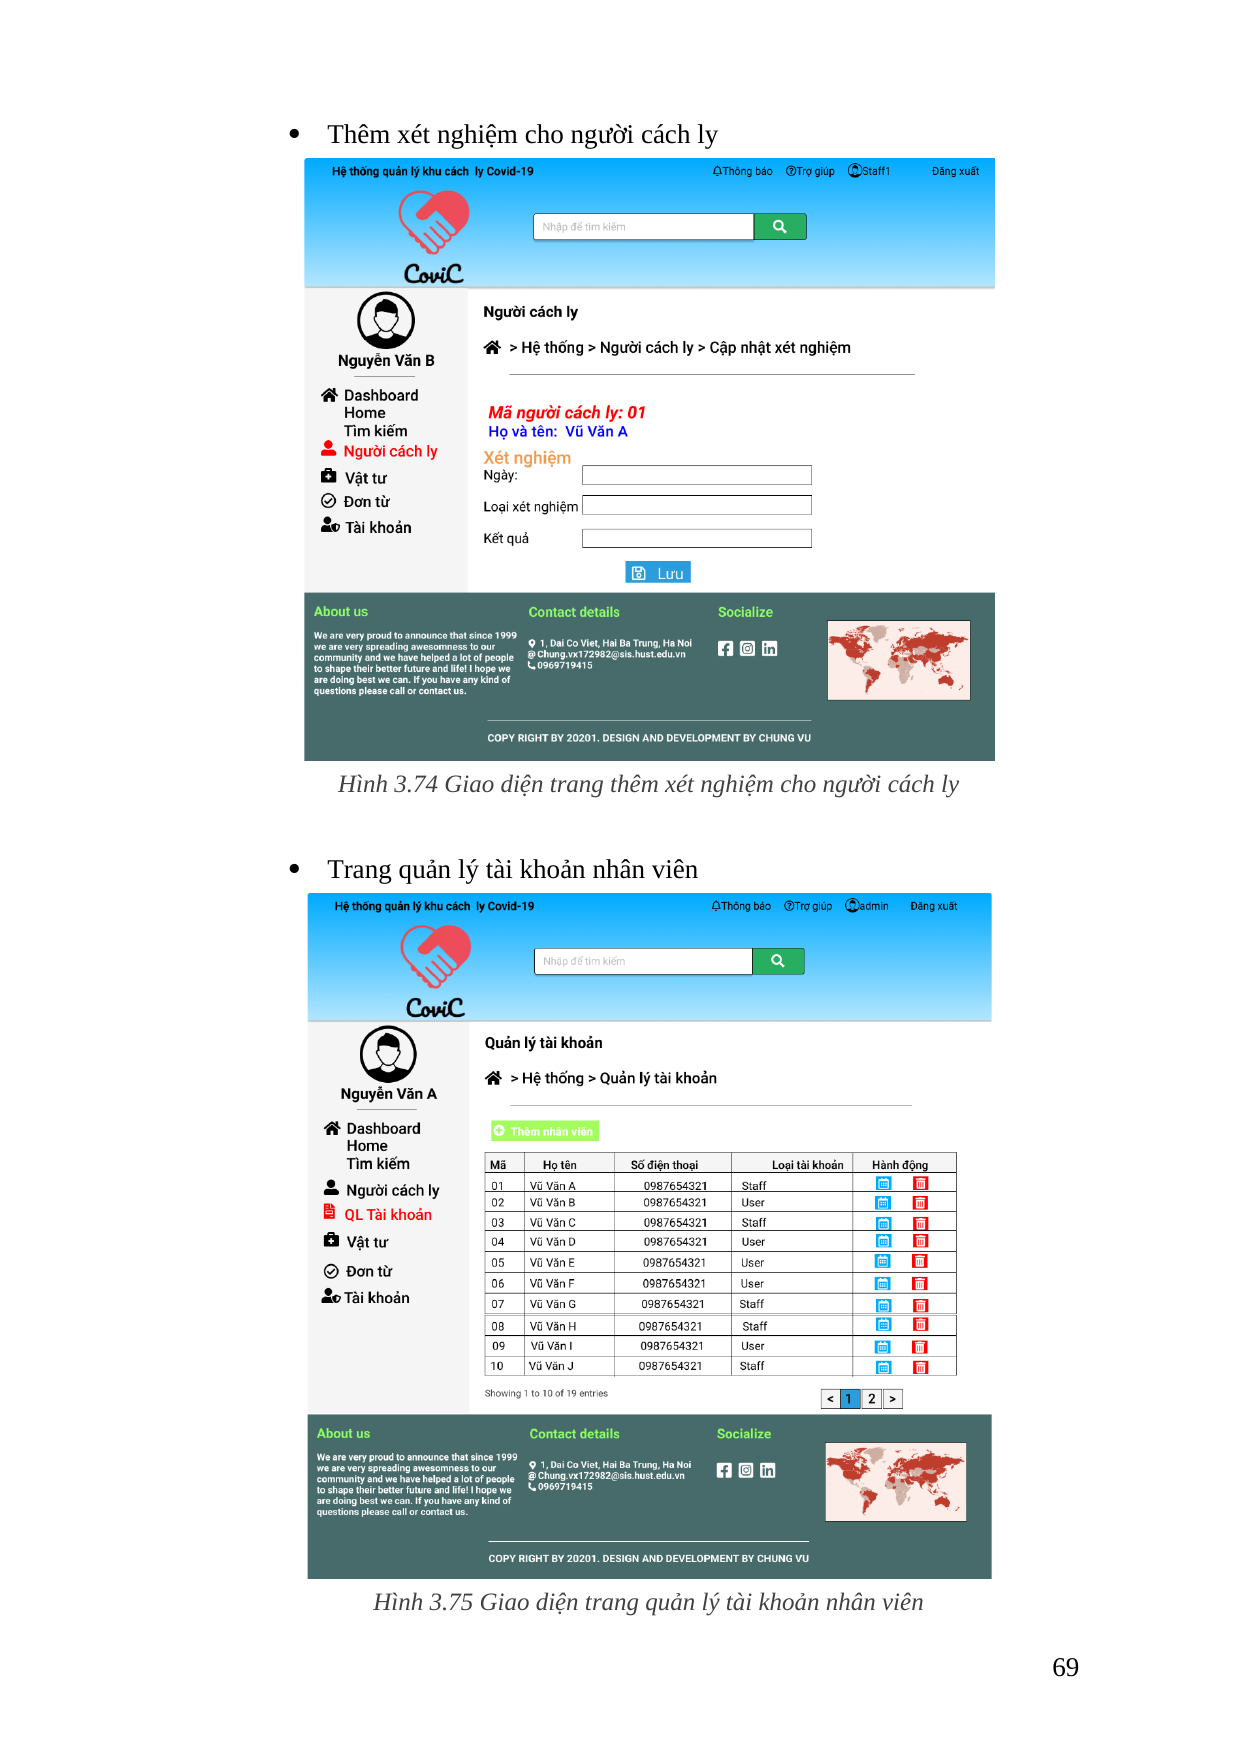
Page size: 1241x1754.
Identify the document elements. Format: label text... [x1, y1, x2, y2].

picture [307, 909, 992, 1579]
list Trang quản lý tài khoản nhân viên [289, 853, 1092, 884]
list Thêm xét nghiệm cho người cách ly [289, 118, 1092, 149]
picture [304, 175, 995, 761]
